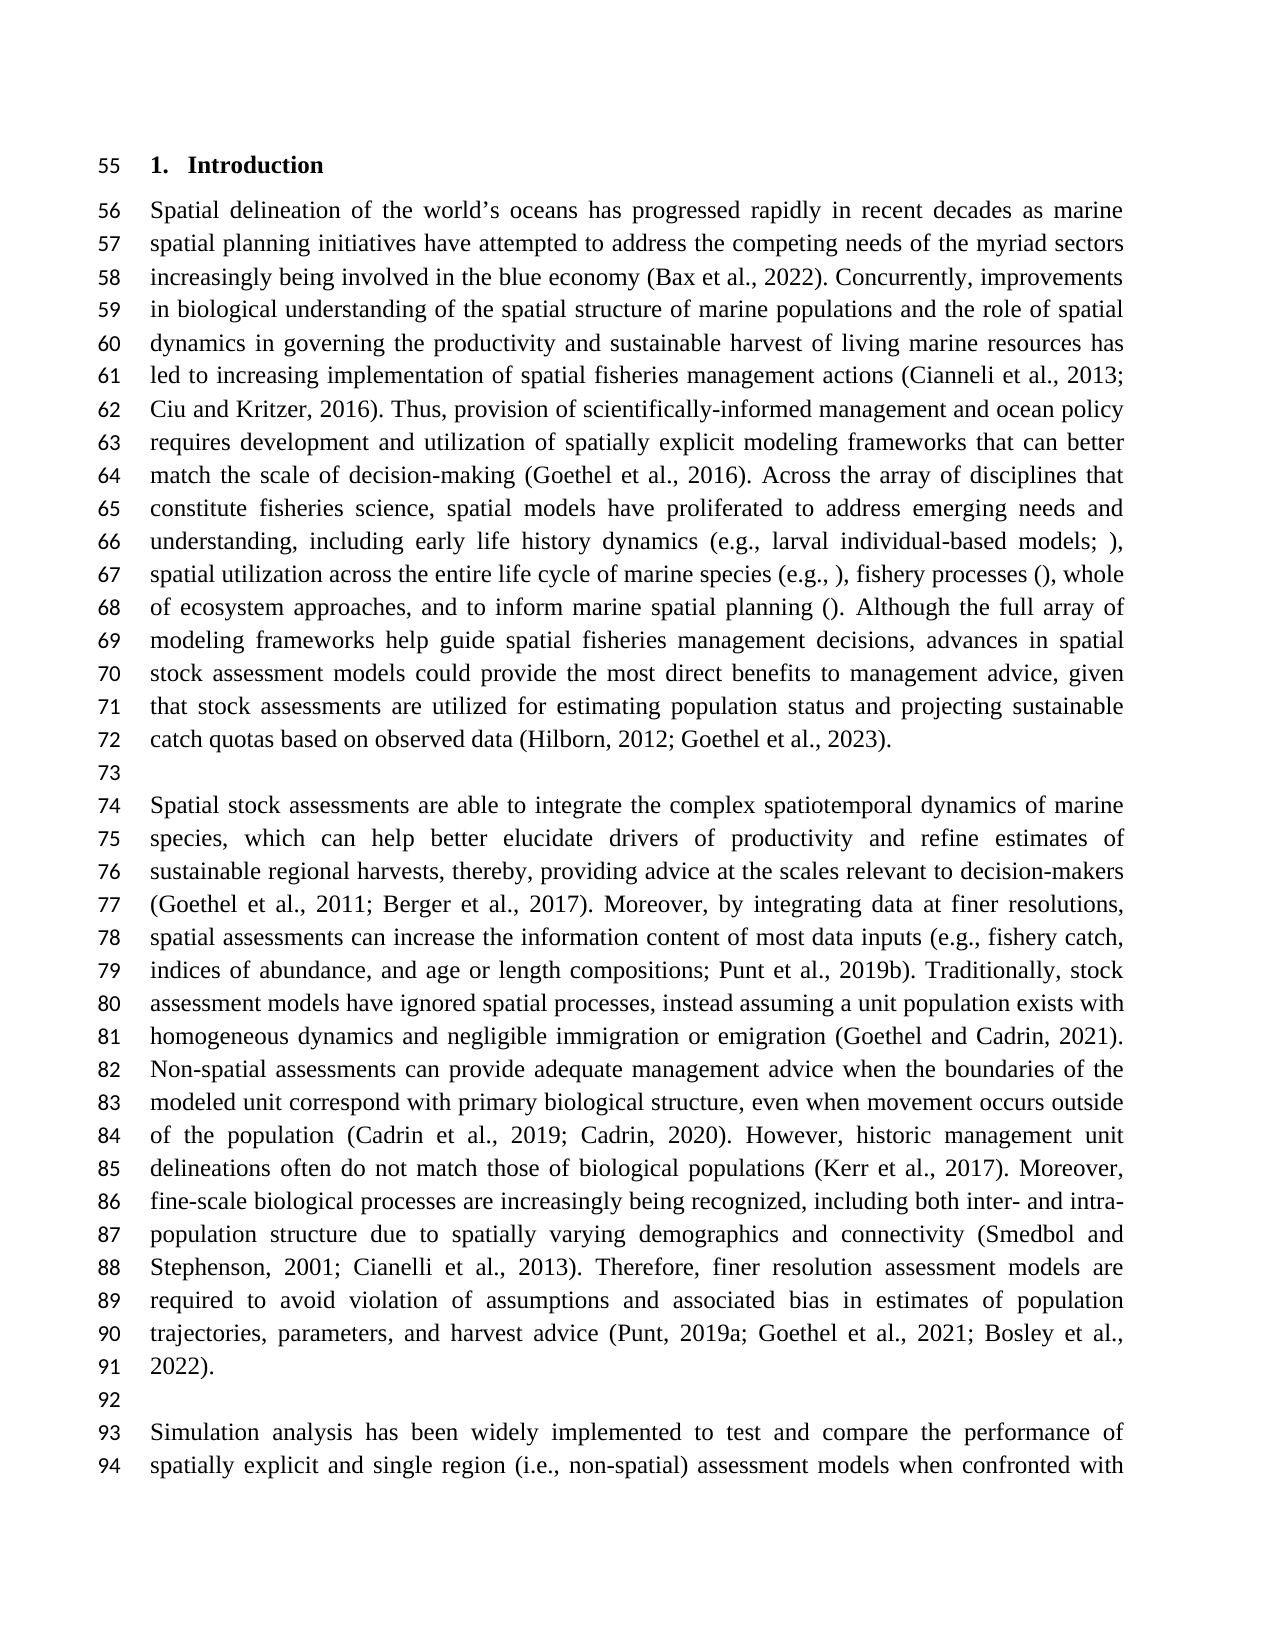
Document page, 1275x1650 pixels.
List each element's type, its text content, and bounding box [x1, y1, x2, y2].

subtitle Introduction [150, 150, 1125, 179]
text Spatial delineation of the world’s oceans has progressed rapidly in recent decades as marine spatial planning initiatives have attempted to address the competing needs of the myriad sectors increasingly being involved in the blue economy (Bax et al., 2022). Concurrently, improvements in biological understanding of the spatial structure of marine populations and the role of spatial dynamics in governing the productivity and sustainable harvest of living marine resources has led to increasing implementation of spatial fisheries management actions (Cianneli et al., 2013; Ciu and Kritzer, 2016). Thus, provision of scientifically-informed management and ocean policy requires development and utilization of spatially explicit modeling frameworks that can better match the scale of decision-making (Goethel et al., 2016). Across the array of disciplines that constitute fisheries science, spatial models have proliferated to address emerging needs and understanding, including early life history dynamics (e.g., larval individual-based models; ), spatial utilization across the entire life cycle of marine species (e.g., ), fishery processes (), whole of ecosystem approaches, and to inform marine spatial planning (). Although the full array of modeling frameworks help guide spatial fisheries management decisions, advances in spatial stock assessment models could provide the most direct benefits to management advice, given that stock assessments are utilized for estimating population status and projecting sustainable catch quotas based on observed data (Hilborn, 2012; Goethel et al., 2023). [150, 196, 1125, 753]
text Spatial stock assessments are able to integrate the complex spatiotemporal dynamics of marine species, which can help better elucidate drivers of productivity and refine estimates of sustainable regional harvests, thereby, providing advice at the scales relevant to decision-makers (Goethel et al., 2011; Berger et al., 2017). Moreover, by integrating data at finer resolutions, spatial assessments can increase the information content of most data inputs (e.g., fishery catch, indices of abundance, and age or length compositions; Punt et al., 2019b). Traditionally, stock assessment models have ignored spatial processes, instead assuming a unit population exists with homogeneous dynamics and negligible immigration or emigration (Goethel and Cadrin, 2021). Non-spatial assessments can provide adequate management advice when the boundaries of the modeled unit correspond with primary biological structure, even when movement occurs outside of the population (Cadrin et al., 2019; Cadrin, 2020). However, historic management unit delineations often do not match those of biological populations (Kerr et al., 2017). Moreover, fine-scale biological processes are increasingly being recognized, including both inter- and intra-population structure due to spatially varying demographics and connectivity (Smedbol and Stephenson, 2001; Cianelli et al., 2013). Therefore, finer resolution assessment models are required to avoid violation of assumptions and associated bias in estimates of population trajectories, parameters, and harvest advice (Punt, 2019a; Goethel et al., 2021; Bosley et al., 2022). [150, 790, 1125, 1380]
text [150, 1417, 1125, 1479]
